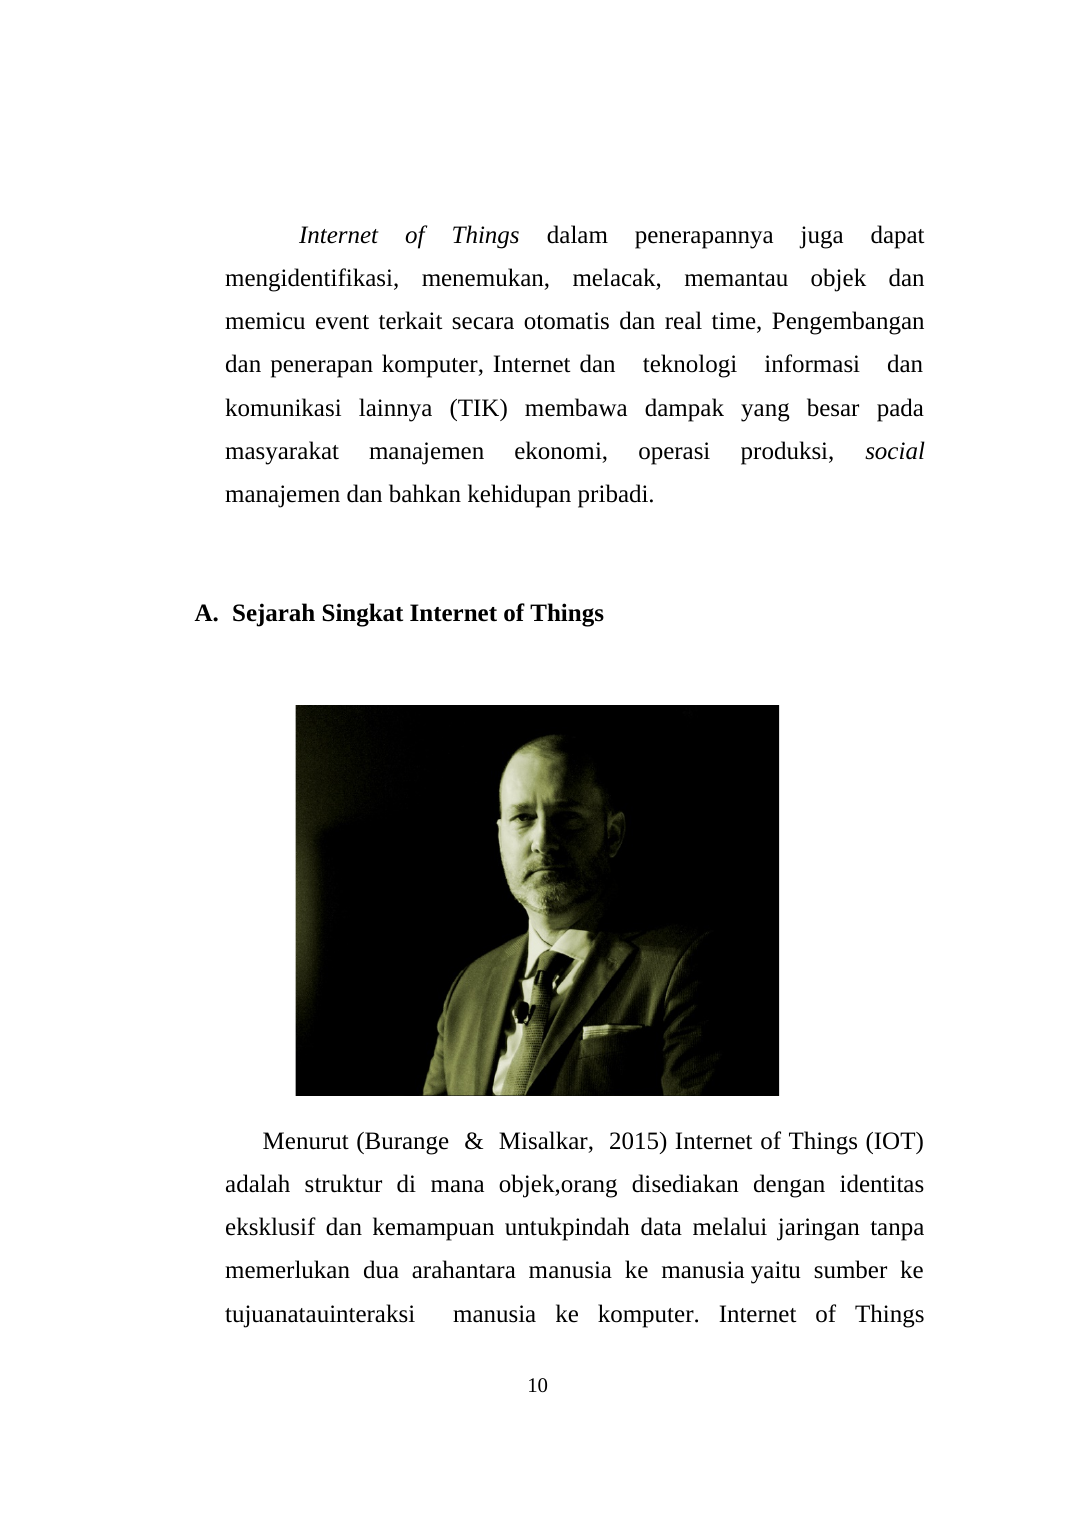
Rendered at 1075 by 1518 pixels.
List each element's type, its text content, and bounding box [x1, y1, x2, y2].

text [225, 1126, 925, 1327]
picture [295, 705, 780, 1096]
text Internet of Things dalam penerapannya juga dapat mengidentifikasi, menemukan, melacak, memantau objek dan memicu event terkait secara otomatis dan real time, Pengembangan dan penerapan komputer, Internet dan teknologi informasi dan komunikasi lainnya (TIK) membawa dampak yang besar pada masyarakat manajemen ekonomi, operasi produksi, social manajemen dan bahkan kehidupan pribadi. [225, 220, 925, 508]
list Sejarah Singkat Internet of Things [194, 598, 925, 627]
